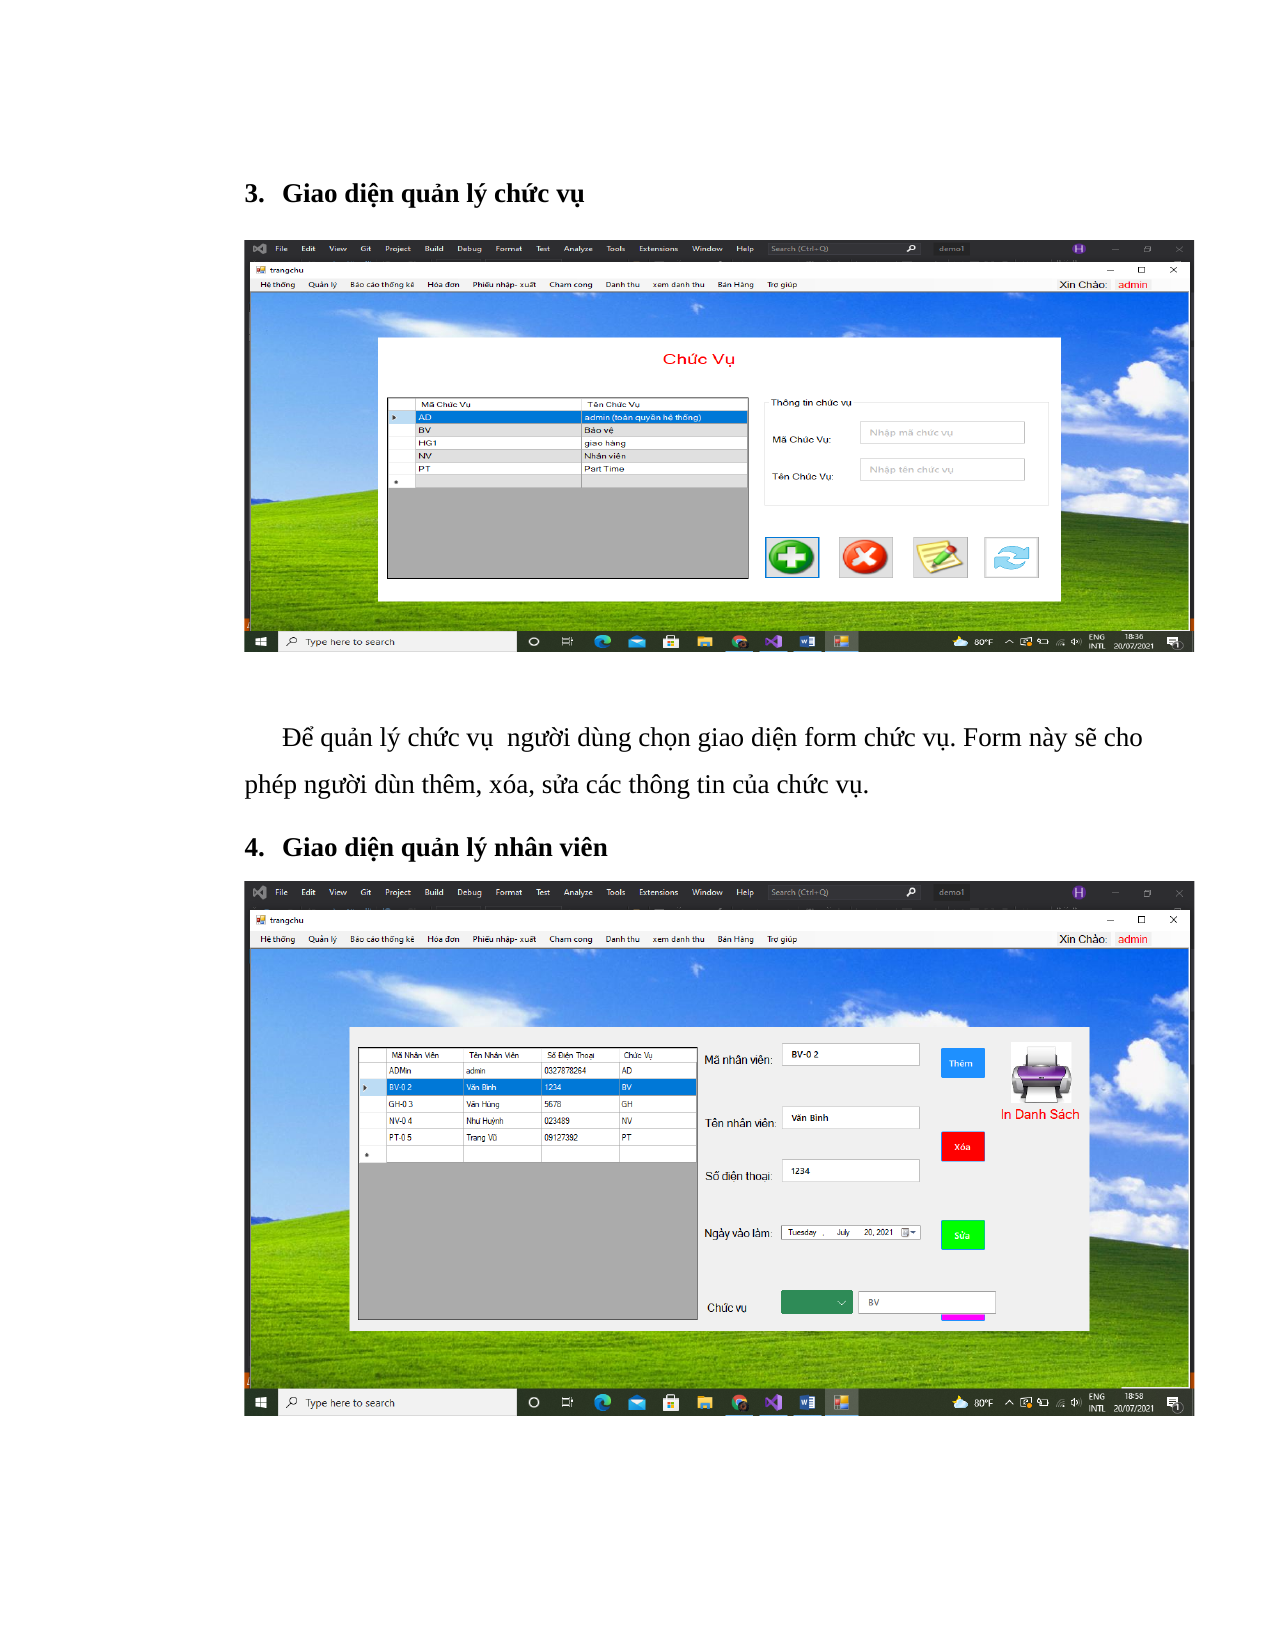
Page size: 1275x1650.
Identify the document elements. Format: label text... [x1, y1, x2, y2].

picture [244, 881, 1195, 1416]
picture [244, 240, 1195, 652]
list Giao diện quản lý nhân viên [244, 831, 1157, 862]
text Để quản lý chức vụ người dùng chọn giao diện form chức vụ. Form này sẽ cho phép người dùn thêm, xóa, sửa các thông tin của chức vụ. [244, 721, 1157, 799]
list Giao diện quản lý chức vụ [244, 177, 1157, 208]
